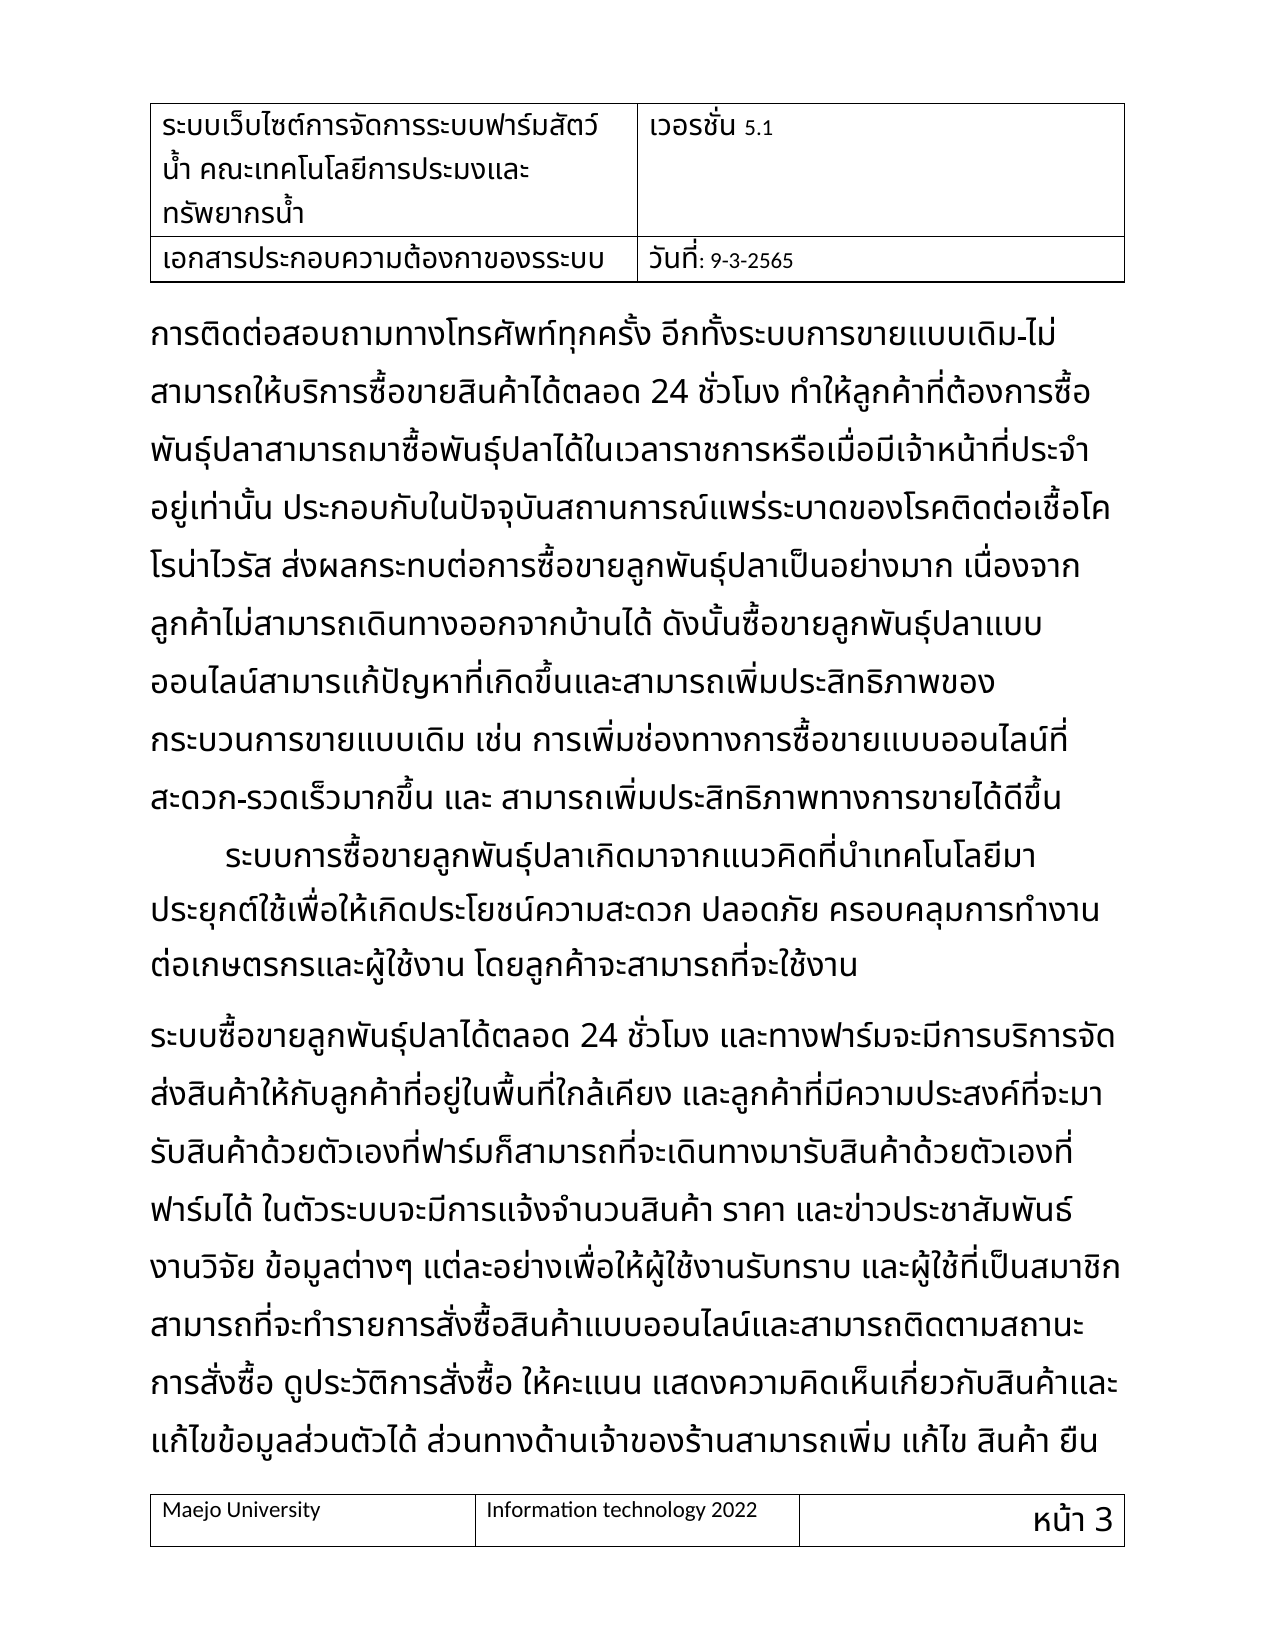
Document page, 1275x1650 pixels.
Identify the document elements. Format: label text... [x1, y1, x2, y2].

text ระบบการซื้อขายลูกพันธุ์ปลาเกิดมาจากแนวคิดที่นำเทคโนโลยีมาประยุกต์ใช้เพื่อให้เกิดประโยชน์ความสะดวก ปลอดภัย ครอบคลุมการทำงาน ต่อเกษตรกรและผู้ใช้งาน โดยลูกค้าจะสามารถที่จะใช้งาน [150, 832, 1125, 991]
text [150, 1012, 1125, 1468]
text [150, 310, 1125, 824]
